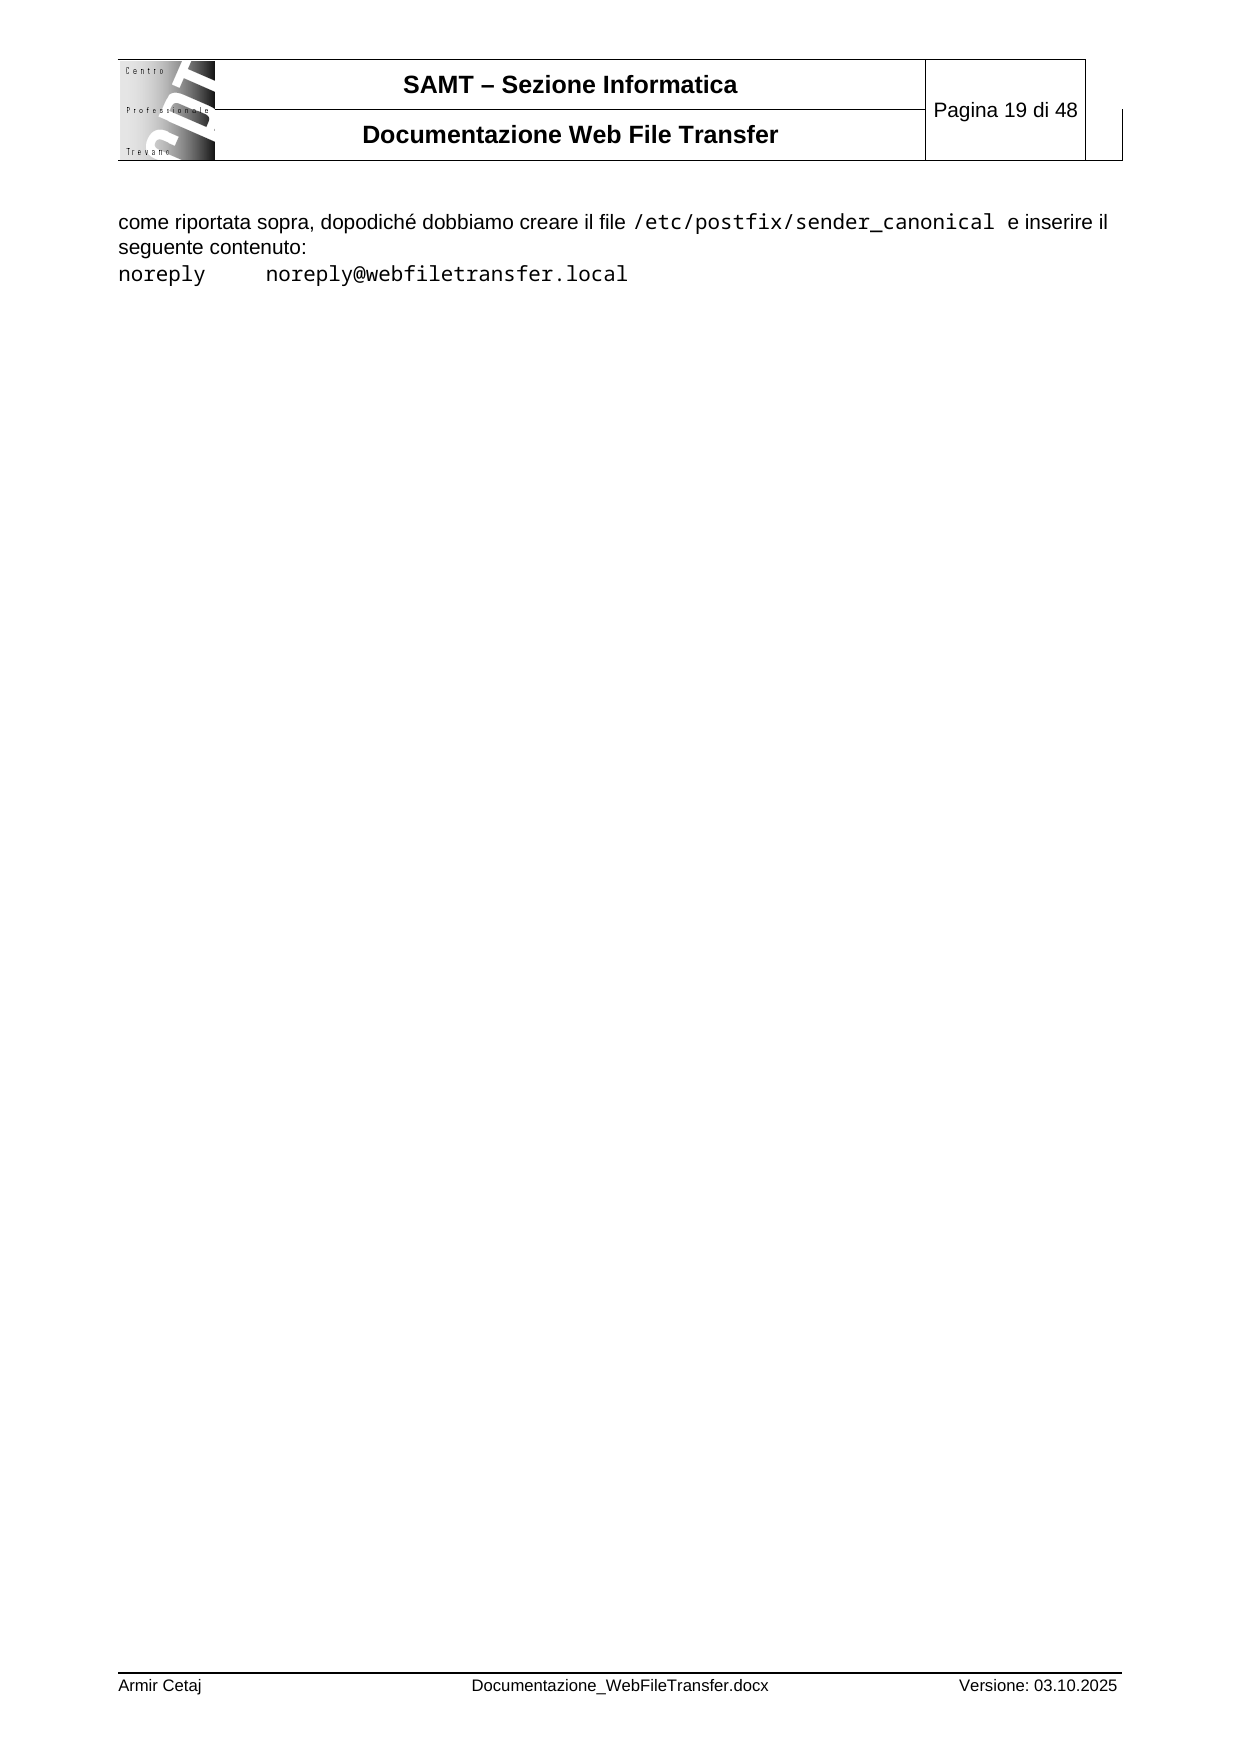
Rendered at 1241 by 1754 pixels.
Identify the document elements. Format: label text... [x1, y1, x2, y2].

picture [118, 60, 215, 160]
text noreply noreply@webfiletransfer.local [118, 259, 1122, 288]
